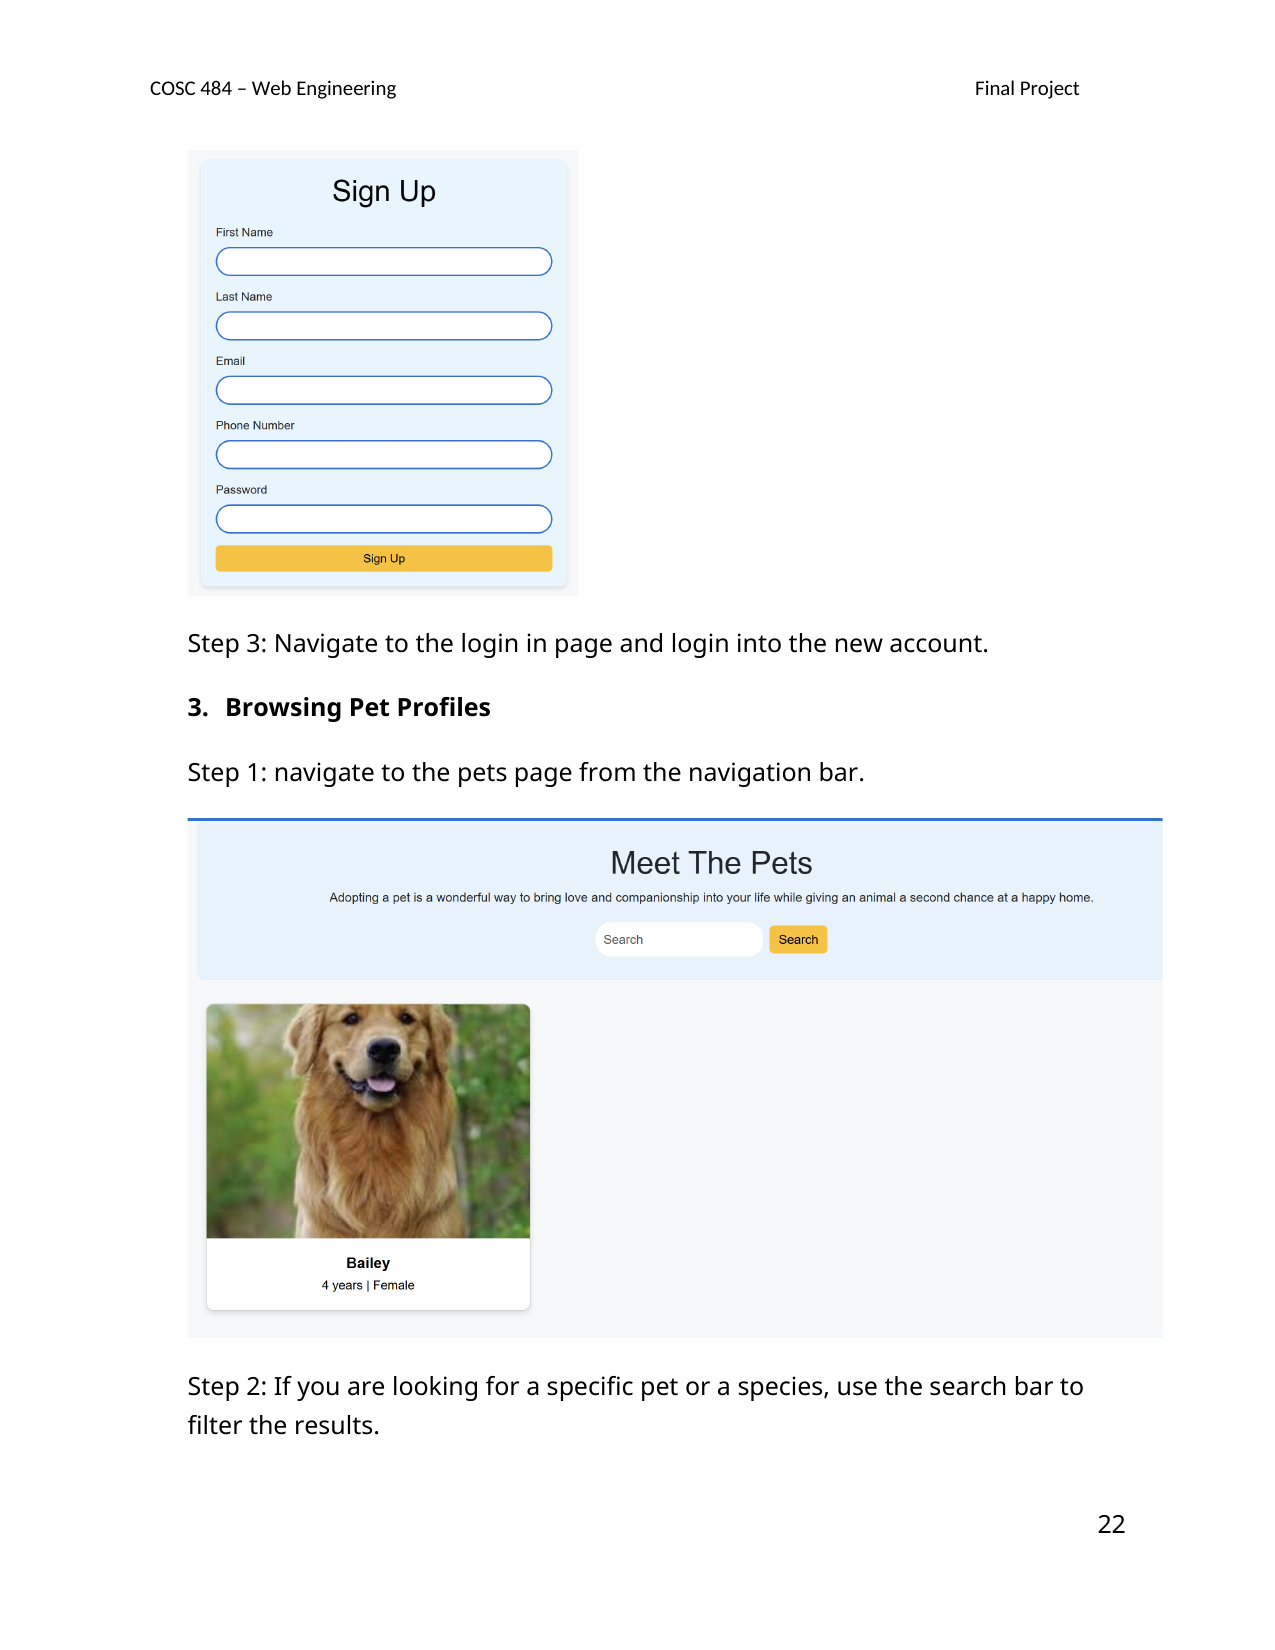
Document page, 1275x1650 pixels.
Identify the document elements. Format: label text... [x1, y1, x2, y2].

subtitle Browsing Pet Profiles [187, 690, 1125, 724]
text Step 2: If you are looking for a specific pet or a species, use the search bar to filter the results. [187, 1368, 1125, 1441]
text Step 1: navigate to the pets page from the navigation bar. [187, 754, 1125, 788]
picture [187, 150, 579, 596]
text Step 3: Navigate to the login in page and login into the new account. [187, 626, 1125, 660]
picture [187, 818, 1163, 1338]
